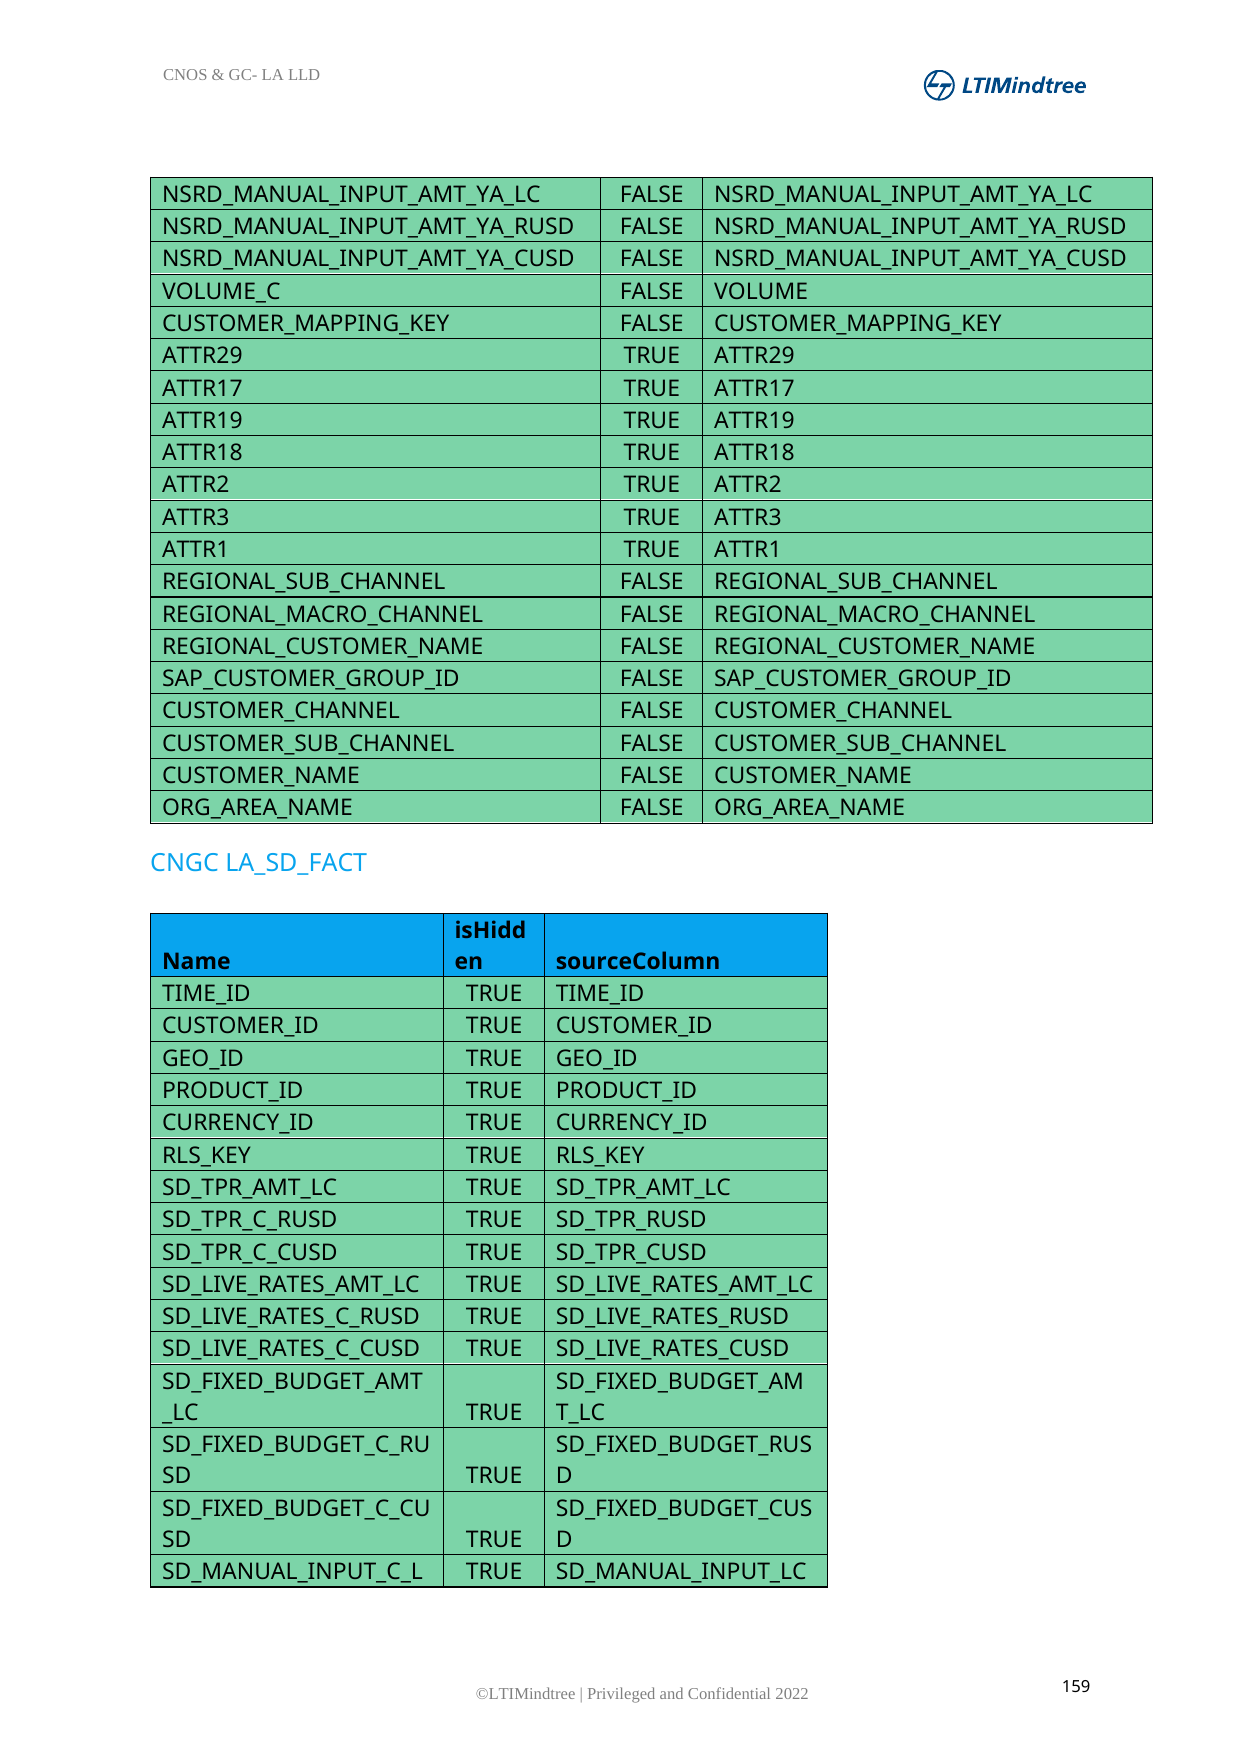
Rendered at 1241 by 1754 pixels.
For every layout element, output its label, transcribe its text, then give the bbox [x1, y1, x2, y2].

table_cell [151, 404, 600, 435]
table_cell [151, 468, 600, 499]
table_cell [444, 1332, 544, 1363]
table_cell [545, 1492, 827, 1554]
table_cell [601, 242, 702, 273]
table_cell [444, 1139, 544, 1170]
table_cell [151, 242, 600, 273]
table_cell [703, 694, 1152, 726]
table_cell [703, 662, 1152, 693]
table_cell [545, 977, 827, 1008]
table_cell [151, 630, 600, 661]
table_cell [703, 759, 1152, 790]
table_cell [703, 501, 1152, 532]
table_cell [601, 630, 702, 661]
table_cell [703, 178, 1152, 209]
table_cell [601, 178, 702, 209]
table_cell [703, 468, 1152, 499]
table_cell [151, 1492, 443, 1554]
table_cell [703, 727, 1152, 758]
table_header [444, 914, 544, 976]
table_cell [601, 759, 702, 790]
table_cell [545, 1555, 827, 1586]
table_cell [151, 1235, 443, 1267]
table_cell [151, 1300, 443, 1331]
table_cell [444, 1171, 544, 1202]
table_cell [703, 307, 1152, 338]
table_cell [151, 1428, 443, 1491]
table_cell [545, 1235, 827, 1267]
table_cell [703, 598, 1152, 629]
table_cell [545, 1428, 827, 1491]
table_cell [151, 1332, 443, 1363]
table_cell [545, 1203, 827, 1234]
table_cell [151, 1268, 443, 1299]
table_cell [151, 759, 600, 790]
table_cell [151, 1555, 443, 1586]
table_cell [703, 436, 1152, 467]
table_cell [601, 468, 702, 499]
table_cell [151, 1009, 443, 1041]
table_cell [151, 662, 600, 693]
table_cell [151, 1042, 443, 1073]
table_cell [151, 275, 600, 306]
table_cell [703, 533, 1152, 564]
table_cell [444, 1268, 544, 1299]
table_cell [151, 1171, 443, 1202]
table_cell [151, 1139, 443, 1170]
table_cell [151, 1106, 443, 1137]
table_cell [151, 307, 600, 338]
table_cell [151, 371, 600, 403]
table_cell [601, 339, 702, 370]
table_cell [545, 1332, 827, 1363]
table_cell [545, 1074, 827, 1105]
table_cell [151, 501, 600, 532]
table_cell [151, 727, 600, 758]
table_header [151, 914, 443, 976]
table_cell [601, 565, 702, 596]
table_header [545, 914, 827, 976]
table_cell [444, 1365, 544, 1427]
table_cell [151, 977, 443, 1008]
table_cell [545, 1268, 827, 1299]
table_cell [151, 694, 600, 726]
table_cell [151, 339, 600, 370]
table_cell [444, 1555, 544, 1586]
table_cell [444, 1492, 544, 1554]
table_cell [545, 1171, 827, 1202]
subtitle CNGC LA_SD_FACT [150, 844, 1090, 878]
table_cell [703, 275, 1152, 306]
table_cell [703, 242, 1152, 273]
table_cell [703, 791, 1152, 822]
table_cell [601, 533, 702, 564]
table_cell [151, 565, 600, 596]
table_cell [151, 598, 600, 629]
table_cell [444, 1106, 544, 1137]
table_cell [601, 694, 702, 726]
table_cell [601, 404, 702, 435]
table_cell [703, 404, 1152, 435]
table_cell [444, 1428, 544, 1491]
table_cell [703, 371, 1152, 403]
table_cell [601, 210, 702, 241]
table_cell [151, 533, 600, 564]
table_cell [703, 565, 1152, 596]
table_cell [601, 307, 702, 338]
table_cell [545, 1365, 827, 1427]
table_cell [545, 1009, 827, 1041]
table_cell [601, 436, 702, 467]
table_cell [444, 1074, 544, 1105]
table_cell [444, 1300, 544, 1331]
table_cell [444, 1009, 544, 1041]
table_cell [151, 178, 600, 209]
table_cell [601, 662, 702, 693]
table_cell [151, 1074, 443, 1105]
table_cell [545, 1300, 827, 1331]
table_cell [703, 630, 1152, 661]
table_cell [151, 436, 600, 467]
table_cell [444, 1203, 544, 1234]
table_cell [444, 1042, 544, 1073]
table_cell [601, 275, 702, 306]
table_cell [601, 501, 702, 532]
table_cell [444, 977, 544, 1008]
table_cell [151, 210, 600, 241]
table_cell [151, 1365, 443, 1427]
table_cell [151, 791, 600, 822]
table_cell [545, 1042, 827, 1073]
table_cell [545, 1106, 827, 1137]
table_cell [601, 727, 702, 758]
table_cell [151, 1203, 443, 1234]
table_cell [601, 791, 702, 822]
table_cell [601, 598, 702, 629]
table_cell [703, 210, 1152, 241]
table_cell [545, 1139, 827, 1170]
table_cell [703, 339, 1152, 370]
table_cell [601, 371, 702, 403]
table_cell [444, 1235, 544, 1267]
